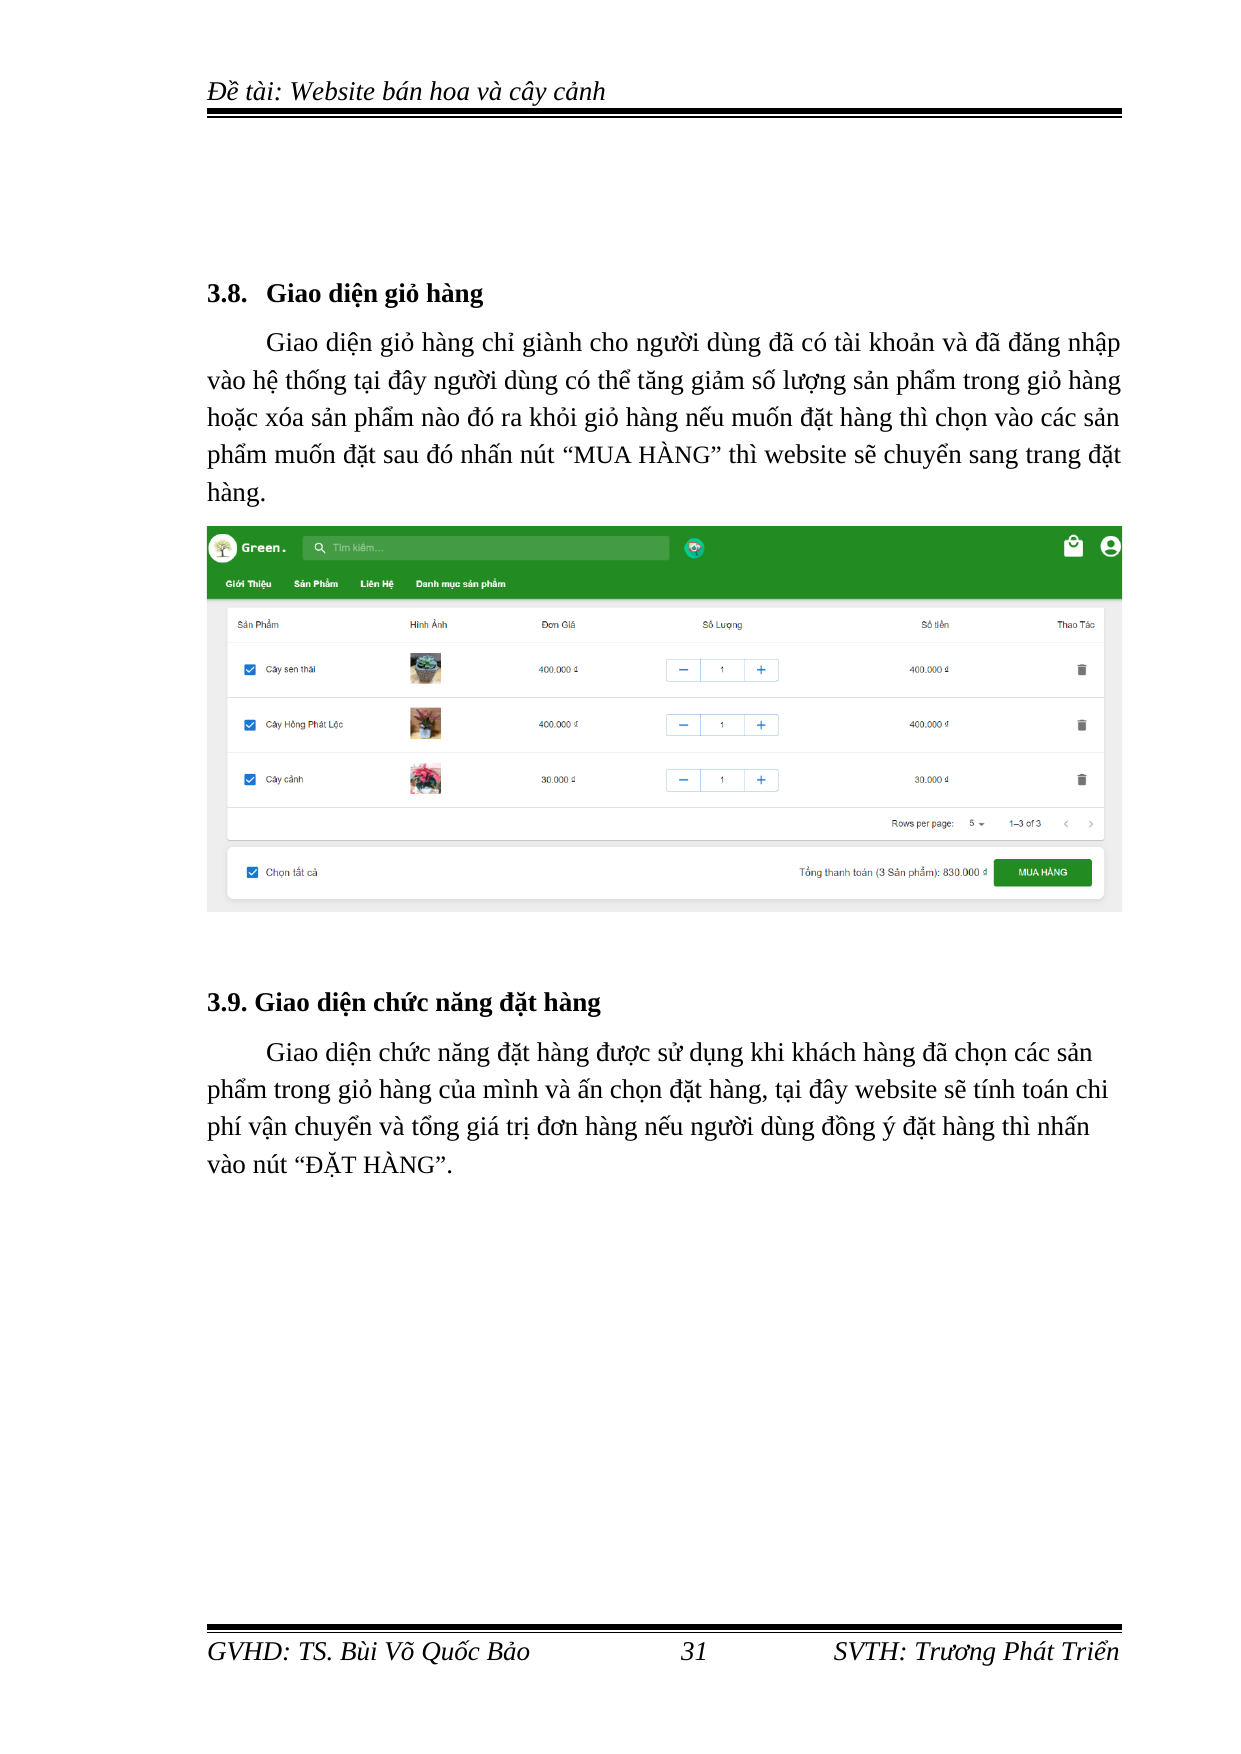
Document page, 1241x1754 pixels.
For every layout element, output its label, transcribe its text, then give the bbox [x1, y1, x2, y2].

text 3.8. Giao diện giỏ hàng [207, 277, 1122, 308]
text 3.9. Giao diện chức năng đặt hàng [207, 986, 1122, 1017]
picture [206, 526, 1123, 912]
text Giao diện giỏ hàng chỉ giành cho người dùng đã có tài khoản và đã đăng nhập vào hệ thống tại đây người dùng có thể tăng giảm số lượng sản phẩm trong giỏ hàng hoặc xóa sản phẩm nào đó ra khỏi giỏ hàng nếu muốn đặt hàng thì chọn vào các sản phẩm muốn đặt sau đó nhấn nút “MUA HÀNG” thì website sẽ chuyển sang trang đặt hàng. [207, 327, 1122, 507]
text Giao diện chức năng đặt hàng được sử dụng khi khách hàng đã chọn các sản phẩm trong giỏ hàng của mình và ấn chọn đặt hàng, tại đây website sẽ tính toán chi phí vận chuyển và tổng giá trị đơn hàng nếu người dùng đồng ý đặt hàng thì nhấn vào nút “ĐẶT HÀNG”. [207, 1036, 1122, 1179]
